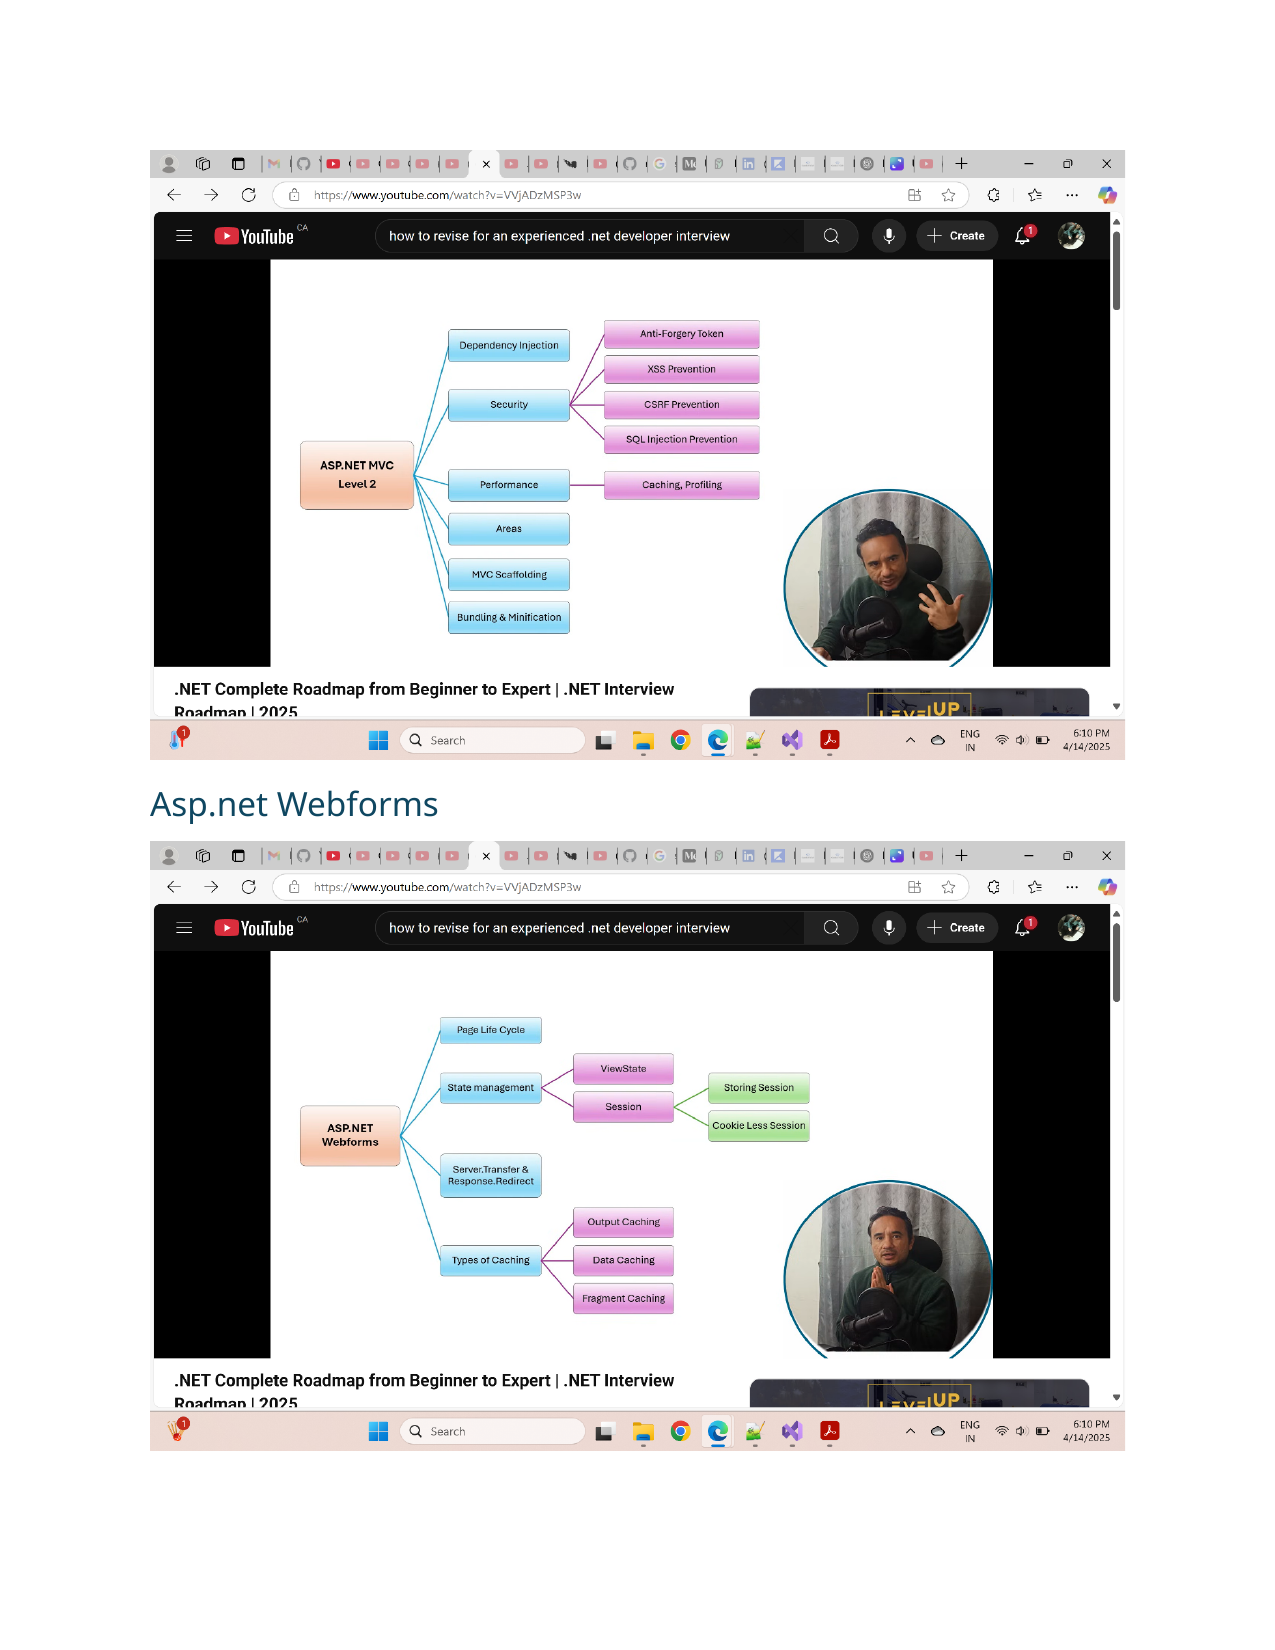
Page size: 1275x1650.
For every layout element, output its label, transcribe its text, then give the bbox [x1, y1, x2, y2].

picture [150, 841, 1125, 1451]
subtitle Asp.net Webforms [150, 781, 1125, 827]
picture [150, 150, 1125, 760]
